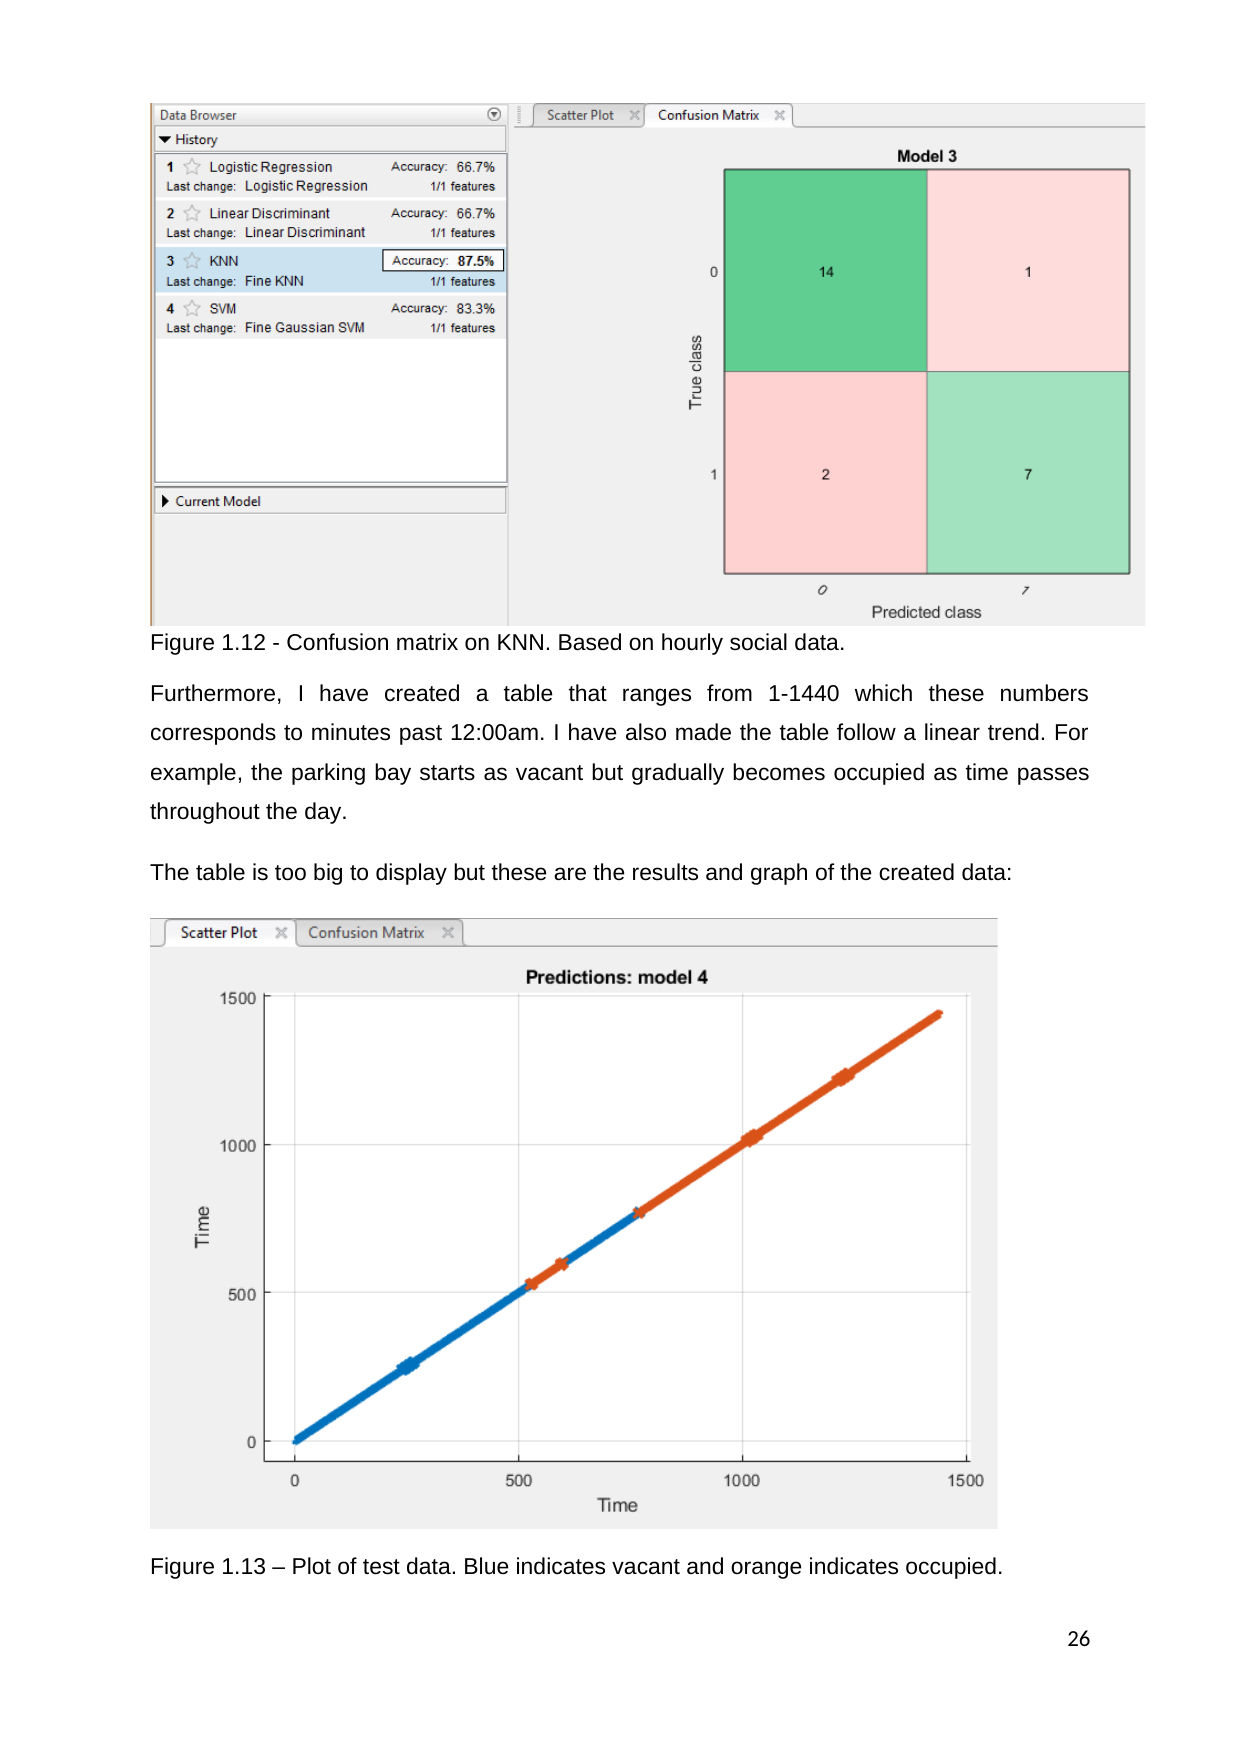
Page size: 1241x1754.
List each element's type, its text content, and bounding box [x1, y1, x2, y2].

text Furthermore, I have created a table that ranges from 1-1440 which these numbers corresponds to minutes past 12:00am. I have also made the table follow a linear trend. For example, the parking bay starts as vacant but gradually becomes occupied as time passes throughout the day. [150, 680, 1090, 825]
text Figure 1.13 – Plot of test data. Blue indicates vacant and orange indicates occupied. [150, 1553, 1090, 1579]
picture [150, 918, 998, 1529]
text The table is too big to display but these are the results and graph of the created data: [150, 859, 1090, 885]
text Figure 1.12 - Confusion matrix on KNN. Based on hourly social data. [150, 626, 1090, 655]
picture [150, 103, 1146, 626]
